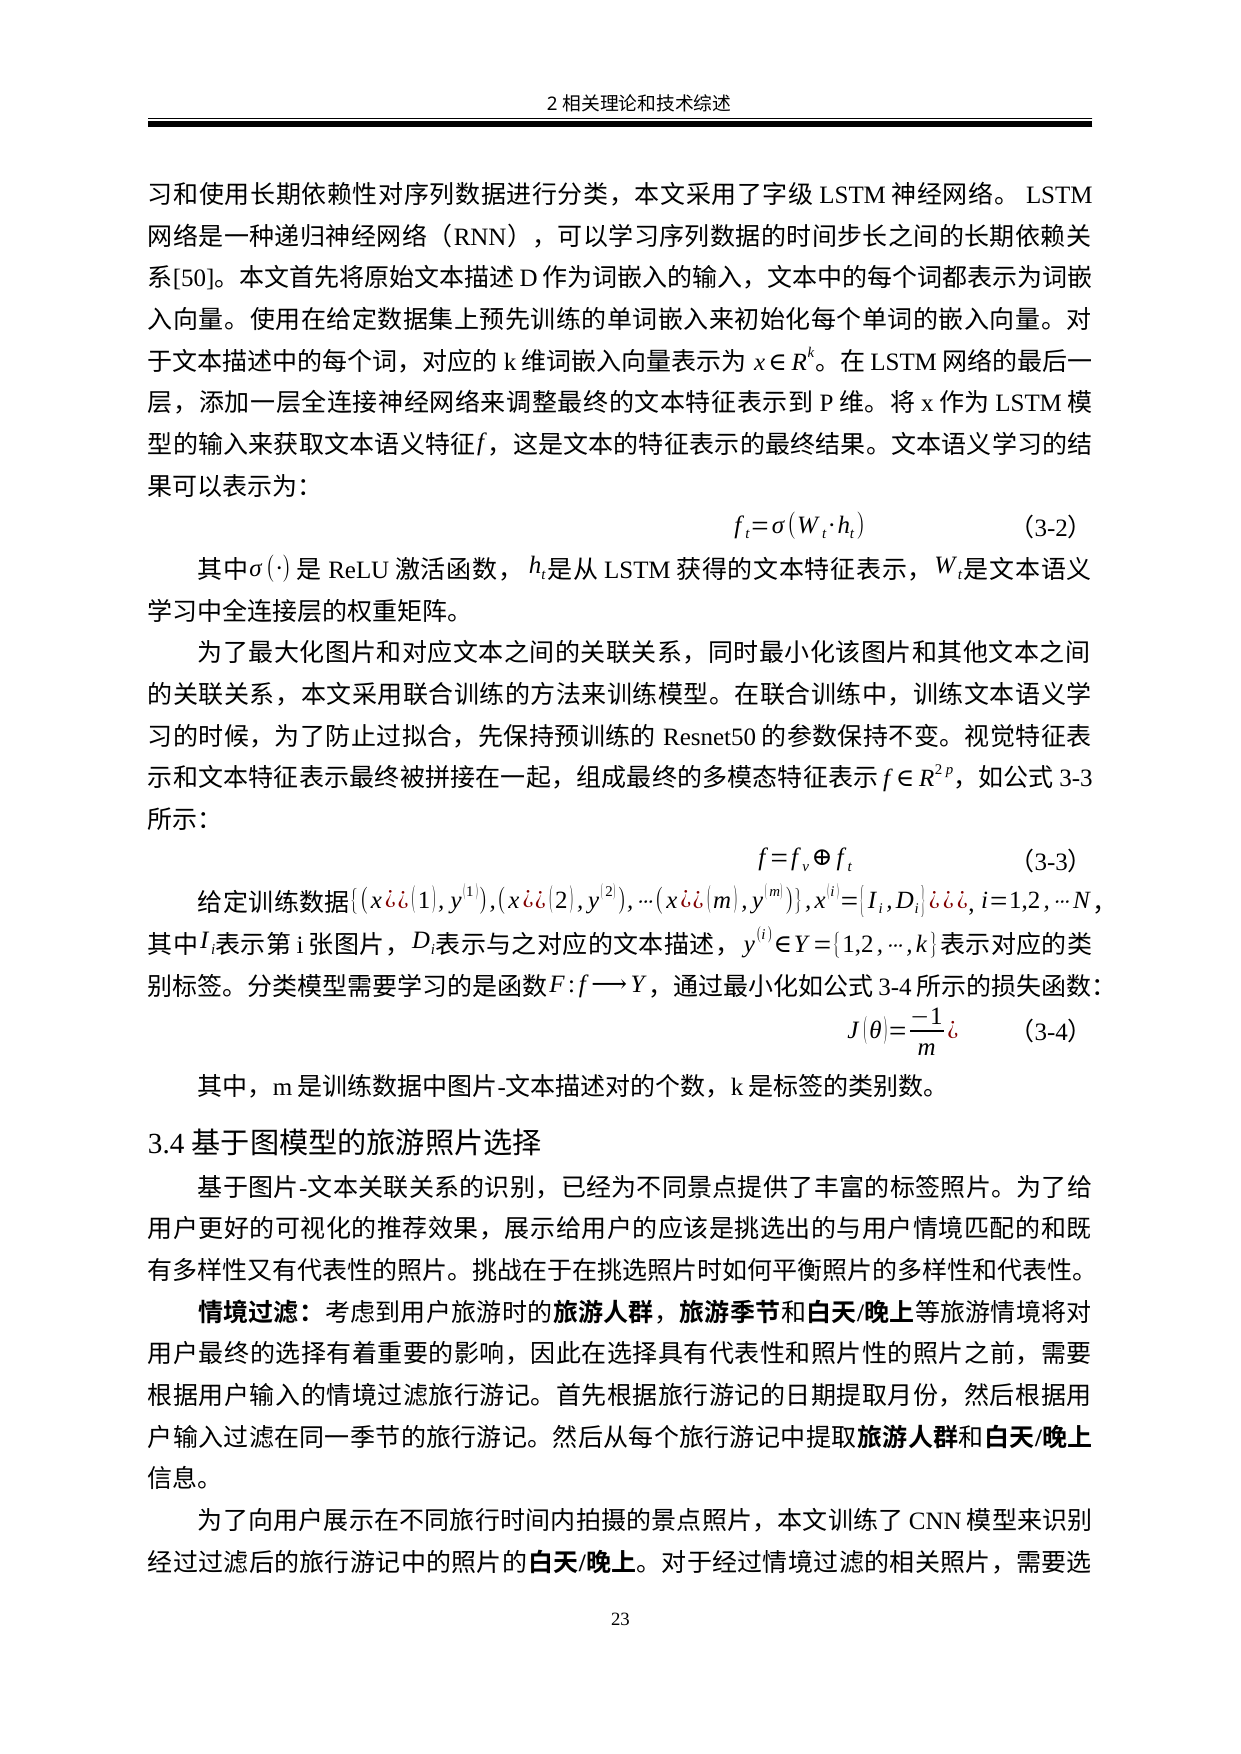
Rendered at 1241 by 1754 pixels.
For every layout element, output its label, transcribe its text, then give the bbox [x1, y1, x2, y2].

text （3-2） [148, 502, 1092, 544]
text 给定训练数据, ，其中表示第i张图片，表示与之对应的文本描述，表示对应的类别标签。分类模型需要学习的是函数，通过最小化如公式3-4所示的损失函数： [148, 877, 1092, 1002]
text （3-3） [148, 836, 1092, 877]
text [148, 169, 1092, 502]
subtitle 3.4 基于图模型的旅游照片选择 [148, 1120, 1092, 1162]
text （3-4） [148, 1002, 1092, 1061]
text 情境过滤：考虑到用户旅游时的旅游人群，旅游季节和白天/晚上等旅游情境将对用户最终的选择有着重要的影响，因此在选择具有代表性和照片性的照片之前，需要根据用户输入的情境过滤旅行游记。首先根据旅行游记的日期提取月份，然后根据用户输入过滤在同一季节的旅行游记。然后从每个旅行游记中提取旅游人群和白天/晚上信息。 [148, 1287, 1092, 1495]
text 其中 是 ReLU激活函数， 是从LSTM获得的文本特征表示，是文本语义学习中全连接层的权重矩阵。 [148, 544, 1092, 627]
text 为了最大化图片和对应文本之间的关联关系，同时最小化该图片和其他文本之间的关联关系，本文采用联合训练的方法来训练模型。在联合训练中，训练文本语义学习的时候，为了防止过拟合，先保持预训练的Resnet50的参数保持不变。视觉特征表示和文本特征表示最终被拼接在一起，组成最终的多模态特征表示，如公式3-3所示： [148, 627, 1092, 836]
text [148, 1495, 1092, 1578]
text 其中，m是训练数据中图片-文本描述对的个数，k是标签的类别数。 [148, 1061, 1092, 1103]
text 基于图片-文本关联关系的识别，已经为不同景点提供了丰富的标签照片。为了给用户更好的可视化的推荐效果，展示给用户的应该是挑选出的与用户情境匹配的和既有多样性又有代表性的照片。挑战在于在挑选照片时如何平衡照片的多样性和代表性。 [148, 1162, 1092, 1287]
